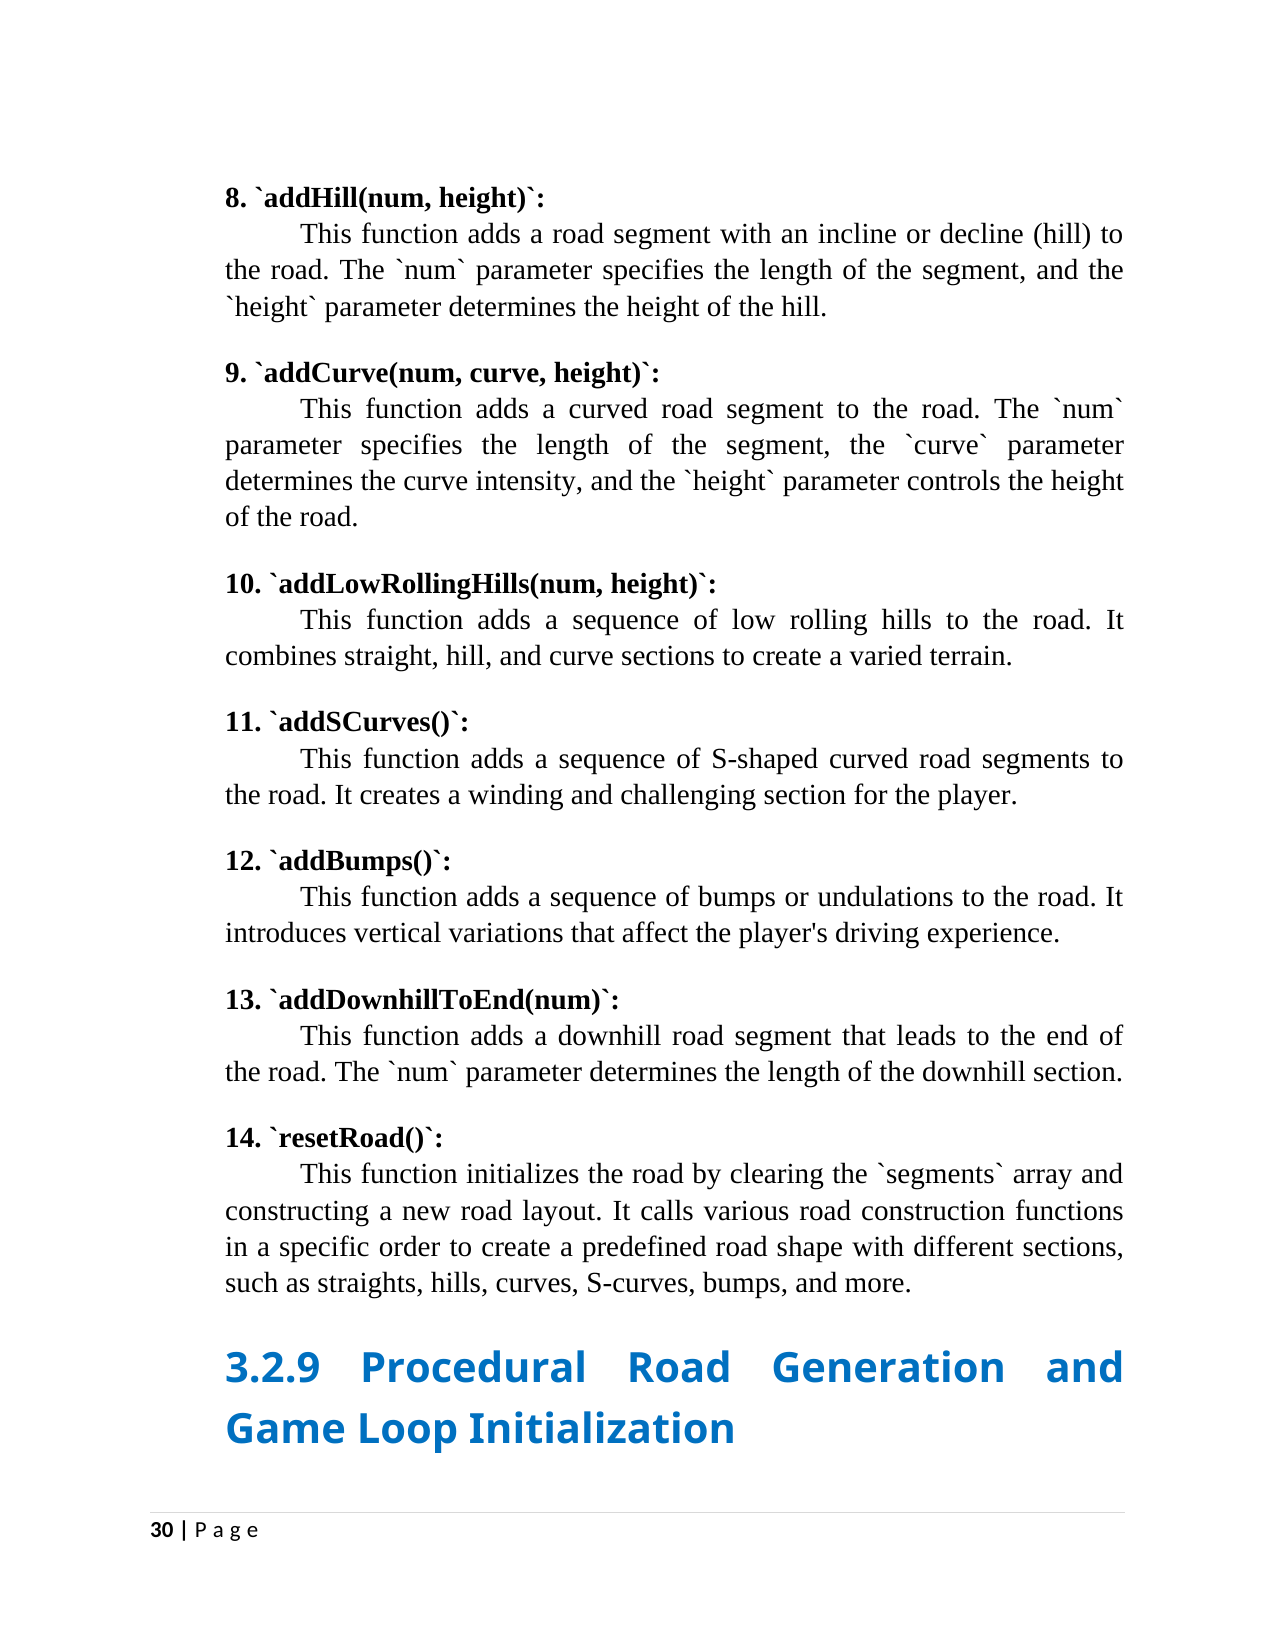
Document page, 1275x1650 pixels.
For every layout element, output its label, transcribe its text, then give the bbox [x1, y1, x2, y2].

text 3.2.9 Procedural Road Generation and Game Loop Initialization [225, 1337, 1125, 1455]
text This function adds a sequence of low rolling hills to the road. It combines straight, hill, and curve sections to create a varied terrain. [225, 602, 1125, 672]
text This function adds a downhill road segment that leads to the end of the road. The `num` parameter determines the length of the downhill section. [225, 1018, 1125, 1088]
text 9. `addCurve(num, curve, height)`: [225, 355, 1125, 388]
text 13. `addDownhillToEnd(num)`: [225, 982, 1125, 1015]
text 12. `addBumps()`: [225, 843, 1125, 877]
text 14. `resetRoad()`: [225, 1121, 1125, 1154]
text 8. `addHill(num, height)`: [225, 180, 1125, 214]
text This function adds a road segment with an incline or decline (hill) to the road. The `num` parameter specifies the length of the segment, and the `height` parameter determines the height of the hill. [225, 216, 1125, 322]
text This function initializes the road by clearing the `segments` array and constructing a new road layout. It calls various road construction functions in a specific order to create a predefined road shape with different sections, such as straights, hills, curves, S-curves, bumps, and more. [225, 1157, 1125, 1299]
text This function adds a curved road segment to the road. The `num` parameter specifies the length of the segment, the `curve` parameter determines the curve intensity, and the `height` parameter controls the height of the road. [225, 391, 1125, 533]
text This function adds a sequence of bumps or undulations to the road. It introduces vertical variations that affect the player's driving experience. [225, 879, 1125, 949]
text 11. `addSCurves()`: [225, 704, 1125, 738]
text This function adds a sequence of S-shaped curved road segments to the road. It creates a winding and challenging section for the player. [225, 741, 1125, 810]
text 10. `addLowRollingHills(num, height)`: [225, 566, 1125, 599]
